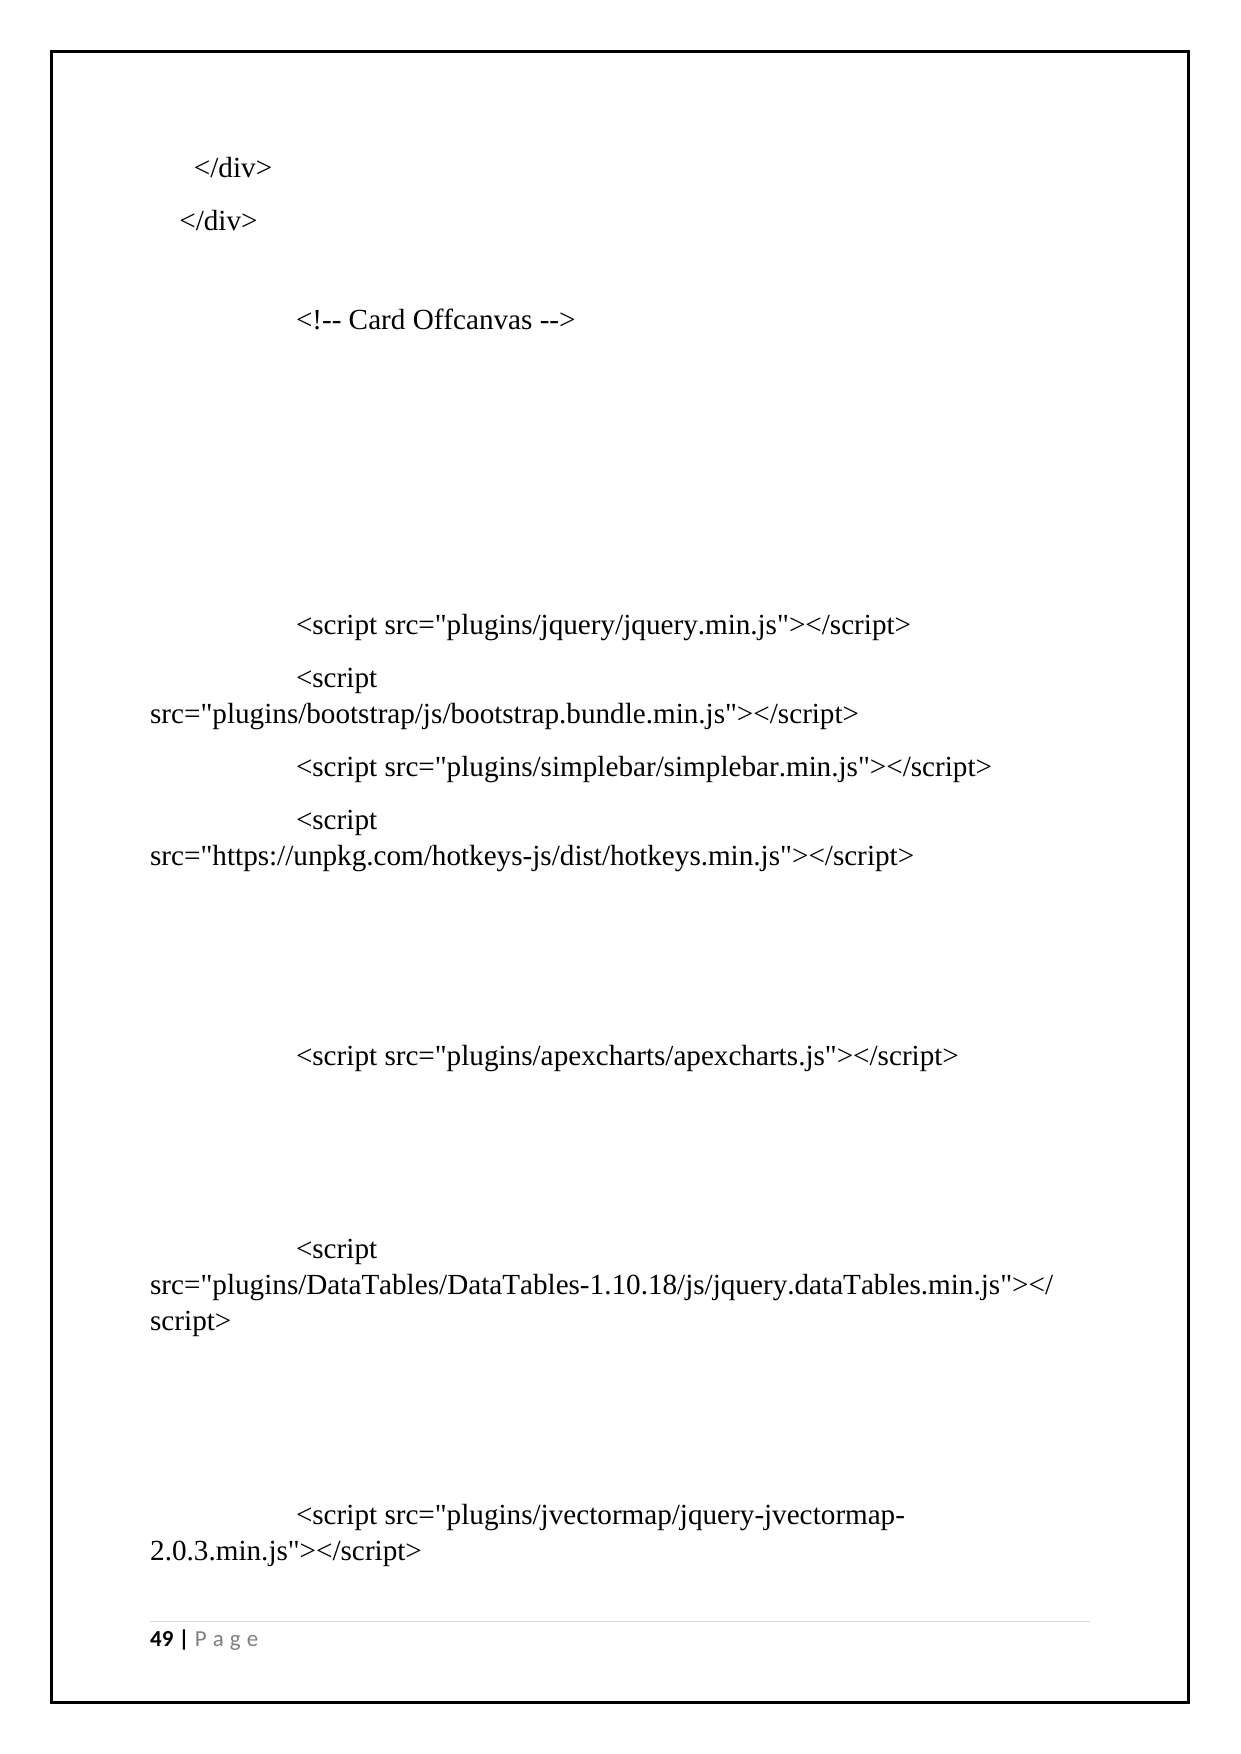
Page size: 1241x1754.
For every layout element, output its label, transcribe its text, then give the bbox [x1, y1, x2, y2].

text </div> [150, 150, 1090, 183]
text </div> [150, 203, 1090, 236]
text <script src="plugins/apexcharts/apexcharts.js"></script> [150, 1038, 1090, 1071]
text <script src="plugins/jvectormap/jquery-jvectormap-2.0.3.min.js"></script> [150, 1497, 1090, 1566]
text <script src="plugins/DataTables/DataTables-1.10.18/js/jquery.dataTables.min.js"></script> [150, 1231, 1090, 1337]
text <script src="https://unpkg.com/hotkeys-js/dist/hotkeys.min.js"></script> [150, 802, 1090, 872]
text <script src="plugins/simplebar/simplebar.min.js"></script> [150, 749, 1090, 783]
text <!-- Card Offcanvas --> [150, 302, 1090, 336]
text <script src="plugins/bootstrap/js/bootstrap.bundle.min.js"></script> [150, 660, 1090, 730]
text <script src="plugins/jquery/jquery.min.js"></script> [150, 607, 1090, 641]
